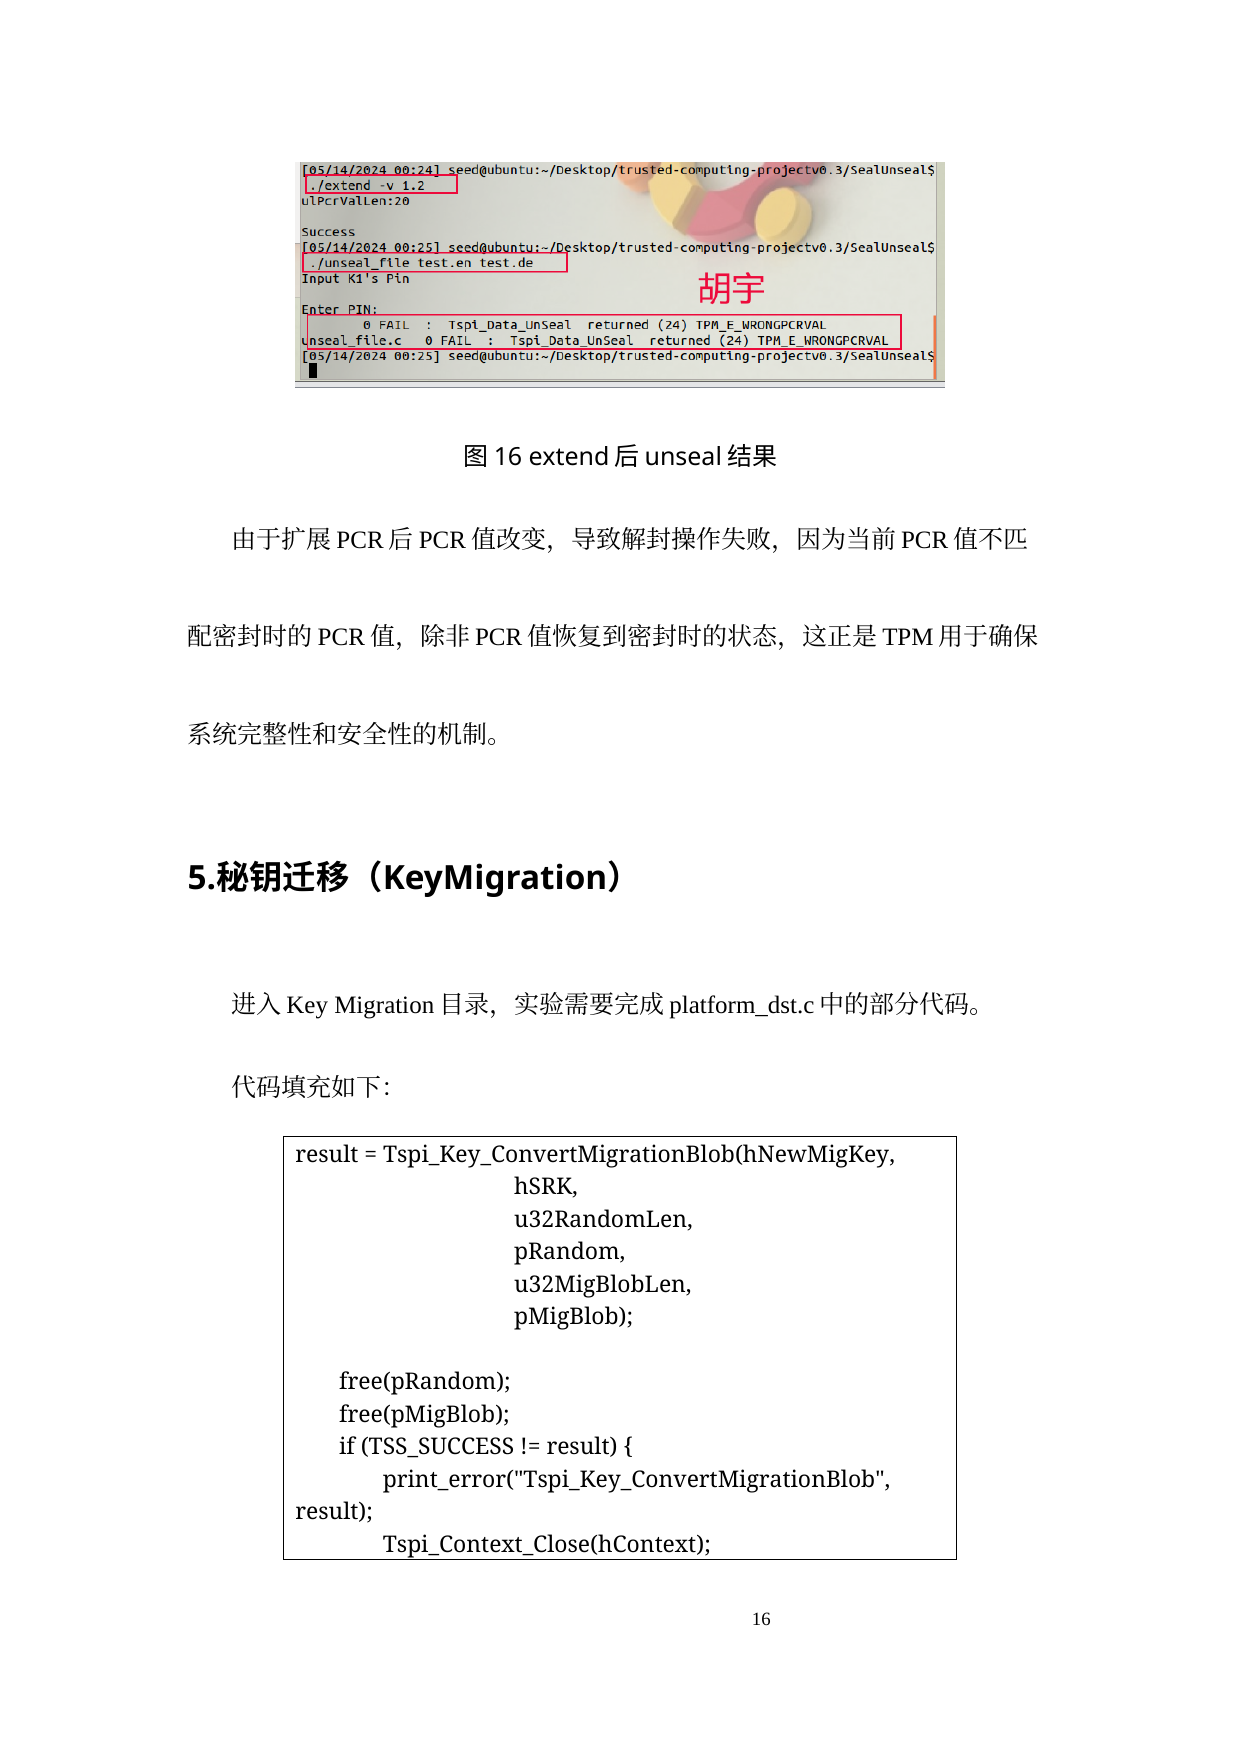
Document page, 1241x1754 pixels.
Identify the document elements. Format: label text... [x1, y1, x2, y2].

text 由于扩展PCR后PCR值改变，导致解封操作失败，因为当前PCR值不匹配密封时的PCR值，除非PCR值恢复到密封时的状态，这正是TPM用于确保系统完整性和安全性的机制。 [187, 505, 1053, 765]
text 图16 extend后unseal结果 [187, 422, 1053, 487]
text 进入Key Migration目录，实验需要完成platform_dst.c中的部分代码。 [187, 970, 1053, 1035]
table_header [284, 1137, 956, 1559]
picture [295, 162, 945, 390]
text 代码填充如下： [187, 1053, 1053, 1118]
subtitle 5.秘钥迁移（KeyMigration） [187, 843, 1053, 908]
